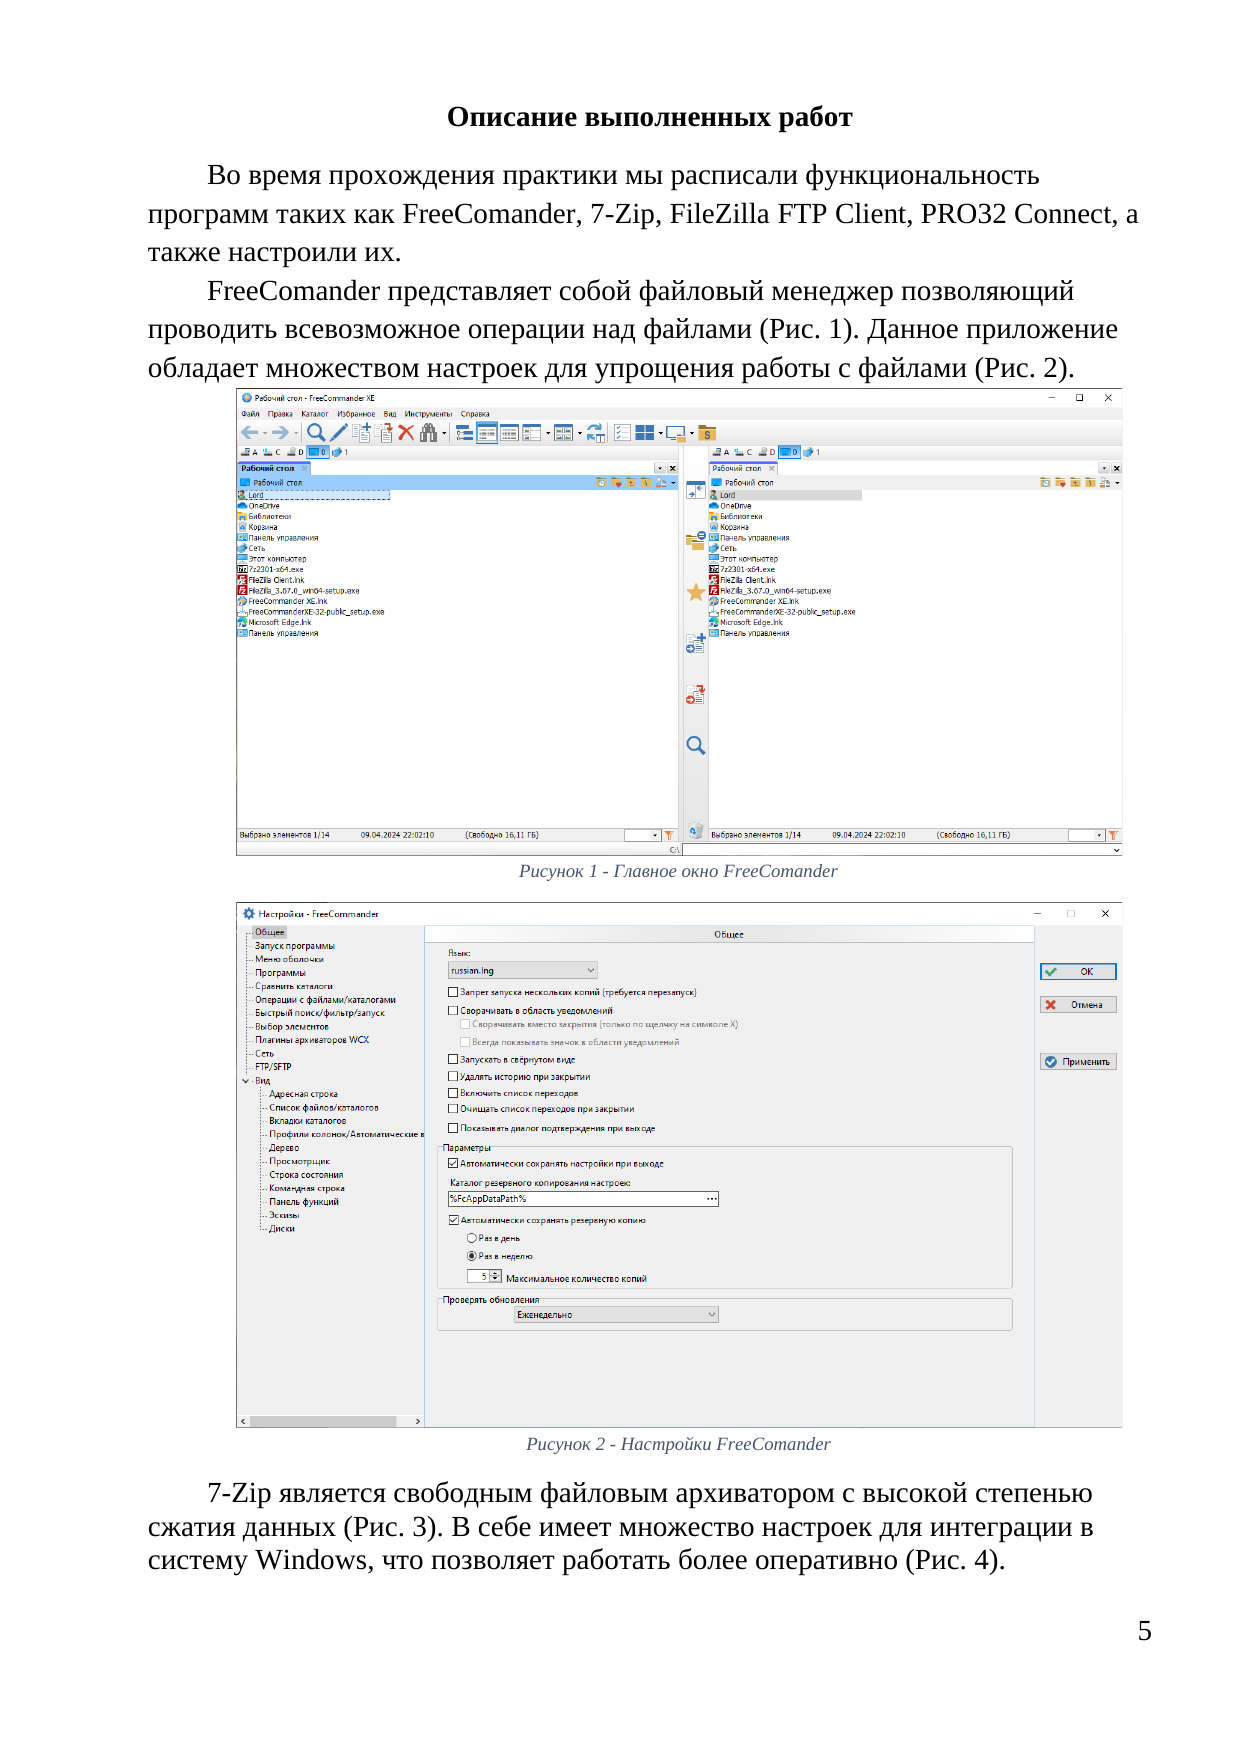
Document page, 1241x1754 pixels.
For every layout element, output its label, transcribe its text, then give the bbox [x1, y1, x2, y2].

text FreeComander представляет собой файловый менеджер позволяющий проводить всевозможное операции над файлами (Рис. 1). Данное приложение обладает множеством настроек для упрощения работы с файлами (Рис. 2). [148, 273, 1152, 384]
picture [236, 902, 1123, 1428]
text Рисунок 2 - Настройки FreeComander [148, 1433, 1152, 1454]
subtitle Описание выполненных работ [148, 99, 1152, 132]
text Рисунок 1 - Главное окно FreeComander [148, 860, 1152, 882]
picture [236, 388, 1123, 856]
text 7-Zip является свободным файловым архиватором с высокой степенью сжатия данных (Рис. 3). В себе имеет множество настроек для интеграции в систему Windows, что позволяет работать более оперативно (Рис. 4). [148, 1475, 1152, 1576]
text Во время прохождения практики мы расписали функциональность программ таких как FreeComander, 7-Zip, FileZilla FTP Client, PRO32 Connect, а также настроили их. [148, 157, 1152, 268]
